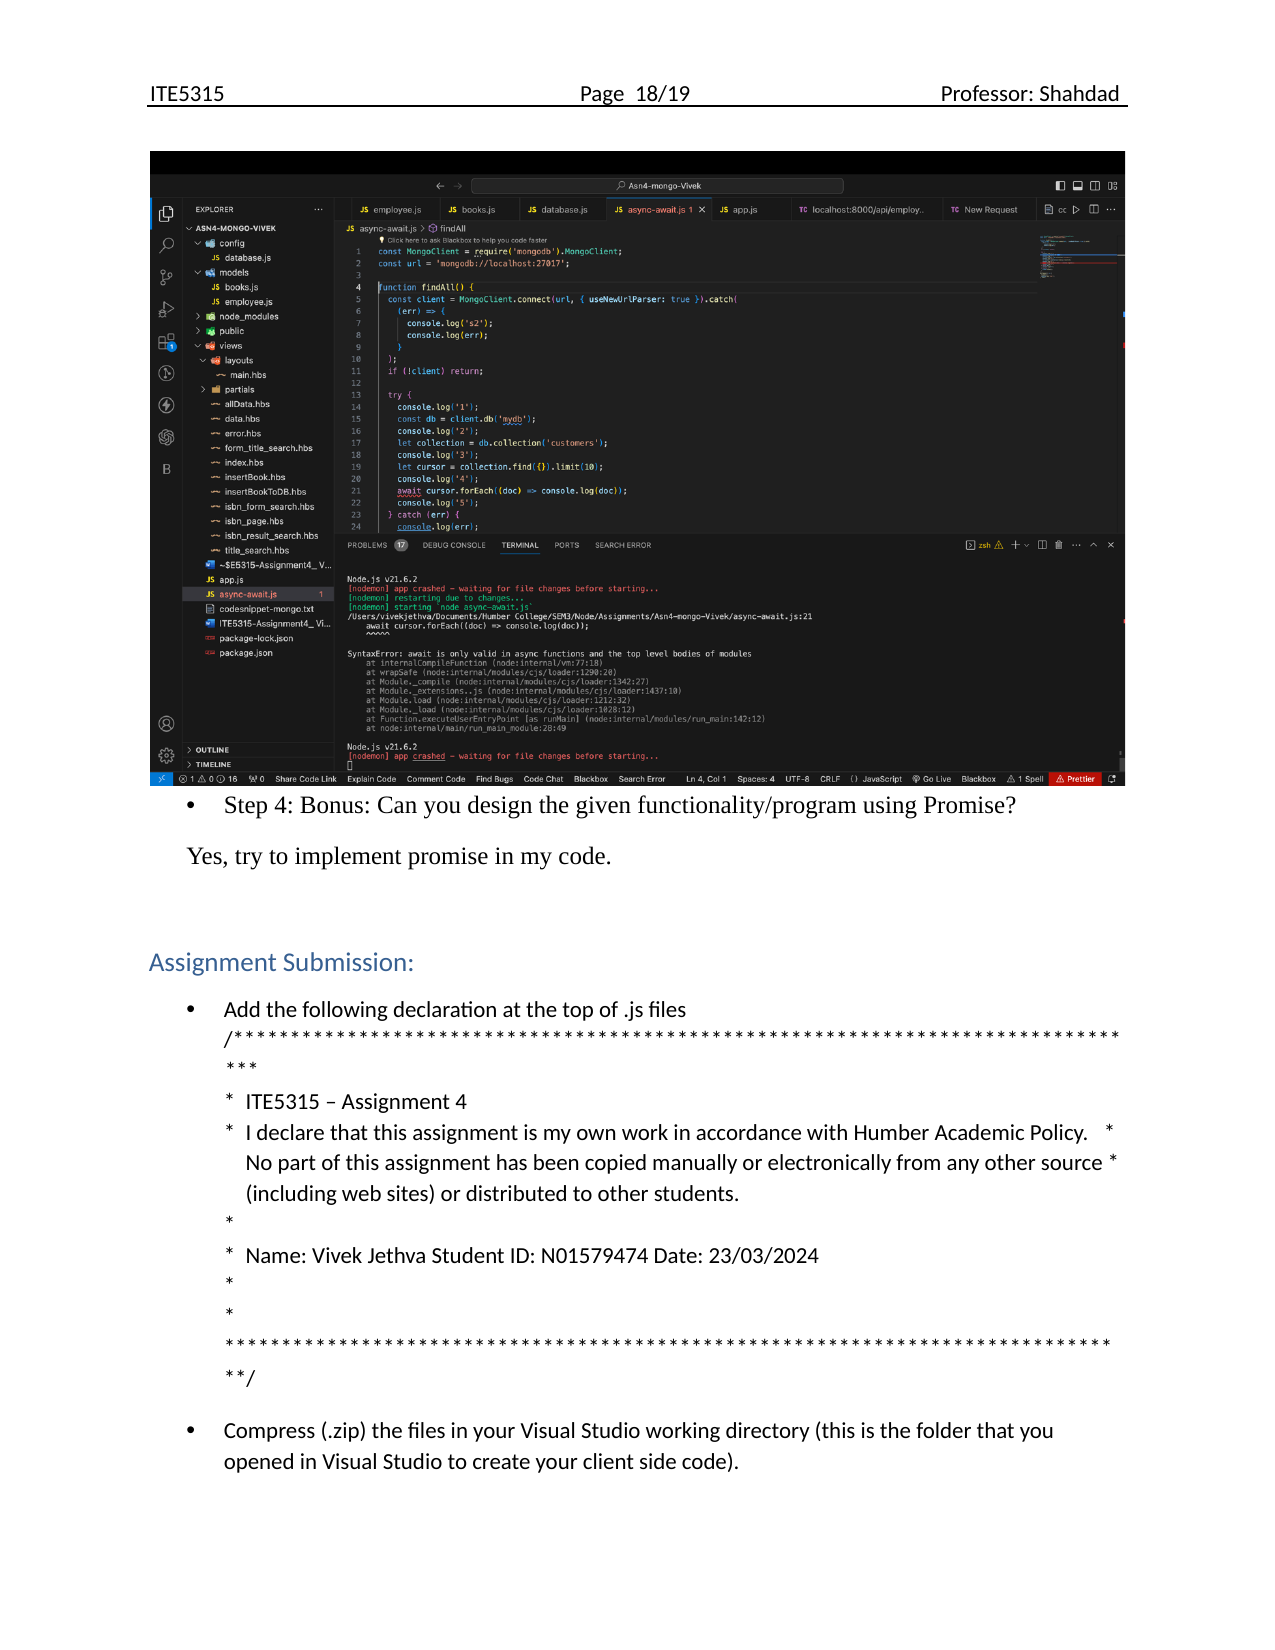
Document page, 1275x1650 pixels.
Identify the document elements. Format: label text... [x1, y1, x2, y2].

text * [223, 1210, 1125, 1238]
text ****************************************************************************** [223, 1333, 1125, 1361]
text * [223, 1271, 1125, 1299]
text Assignment Submission: [148, 945, 1125, 978]
picture [150, 151, 1126, 786]
text /****************************************************************************** *** [223, 1026, 1125, 1084]
list Compress (.zip) the files in your Visual Studio working directory (this is the folder that you opened in Visual Studio to create your client side code). [186, 1415, 1125, 1475]
text * [223, 1302, 1125, 1330]
list Add the following declaration at the top of .js files [186, 993, 1125, 1023]
text Yes, try to implement promise in my code. [186, 841, 1125, 870]
list Name: Vivek Jethva Student ID: N01579474 Date: 23/03/2024 [223, 1241, 1125, 1269]
text **/ [223, 1364, 1125, 1392]
list I declare that this assignment is my own work in accordance with Humber Academic Policy. * No part of this assignment has been copied manually or electronically from any other source * (including web sites) or distributed to other students. [223, 1118, 1125, 1207]
list Step 4: Bonus: Can you design the given functionality/program using Promise? [186, 790, 1125, 818]
list ITE5315 – Assignment 4 [223, 1087, 1125, 1115]
